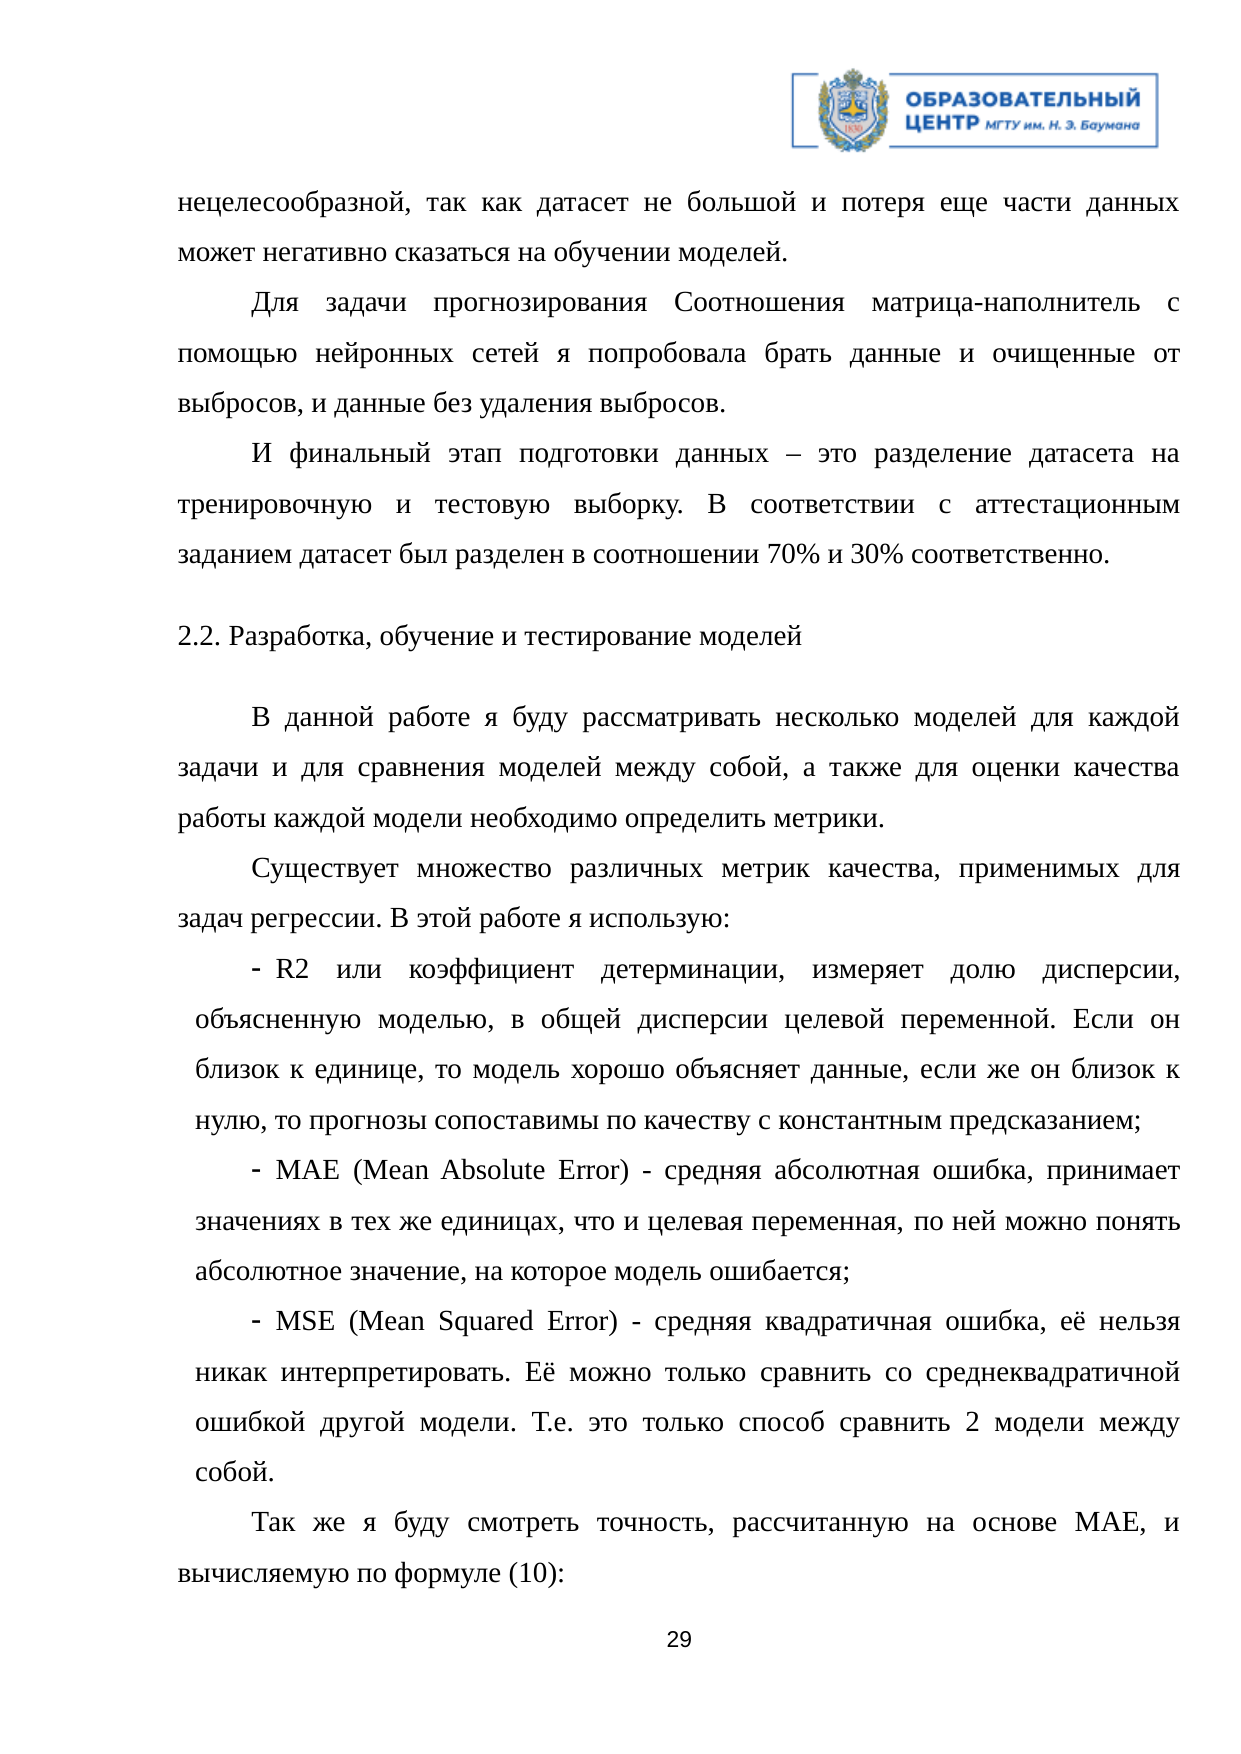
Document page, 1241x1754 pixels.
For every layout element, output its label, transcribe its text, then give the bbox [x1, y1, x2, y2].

list MAE (Mean Absolute Error) - средняя абсолютная ошибка, принимает значениях в тех же единицах, что и целевая переменная, по ней можно понять абсолютное значение, на которое модель ошибается; [195, 1152, 1181, 1286]
list R2 или коэффициент детерминации, измеряет долю дисперсии, объясненную моделью, в общей дисперсии целевой переменной. Если он близок к единице, то модель хорошо объясняет данные, если же он близок к нулю, то прогнозы сопоставимы по качеству с константным предсказанием; [195, 951, 1181, 1135]
text Для задачи прогнозирования Соотношения матрица-наполнитель с помощью нейронных сетей я попробовала брать данные и очищенные от выбросов, и данные без удаления выбросов. [177, 284, 1181, 419]
text В данной работе я буду рассматривать несколько моделей для каждой задачи и для сравнения моделей между собой, а также для оценки качества работы каждой модели необходимо определить метрики. [177, 699, 1181, 833]
picture [761, 45, 1209, 168]
text Так же я буду смотреть точность, рассчитанную на основе MAE, и вычисляемую по формуле (10): [177, 1504, 1181, 1588]
list MSE (Mean Squared Error) - средняя квадратичная ошибка, её нельзя никак интерпретировать. Её можно только сравнить со среднеквадратичной ошибкой другой модели. Т.е. это только способ сравнить 2 модели между собой. [195, 1303, 1181, 1488]
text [177, 118, 1181, 268]
text Существует множество различных метрик качества, применимых для задач регрессии. В этой работе я использую: [177, 850, 1181, 934]
text 2.2. Разработка, обучение и тестирование моделей [177, 618, 1181, 651]
text И финальный этап подготовки данных – это разделение датасета на тренировочную и тестовую выборку. В соответствии с аттестационным заданием датасет был разделен в соотношении 70% и 30% соответственно. [177, 436, 1181, 570]
